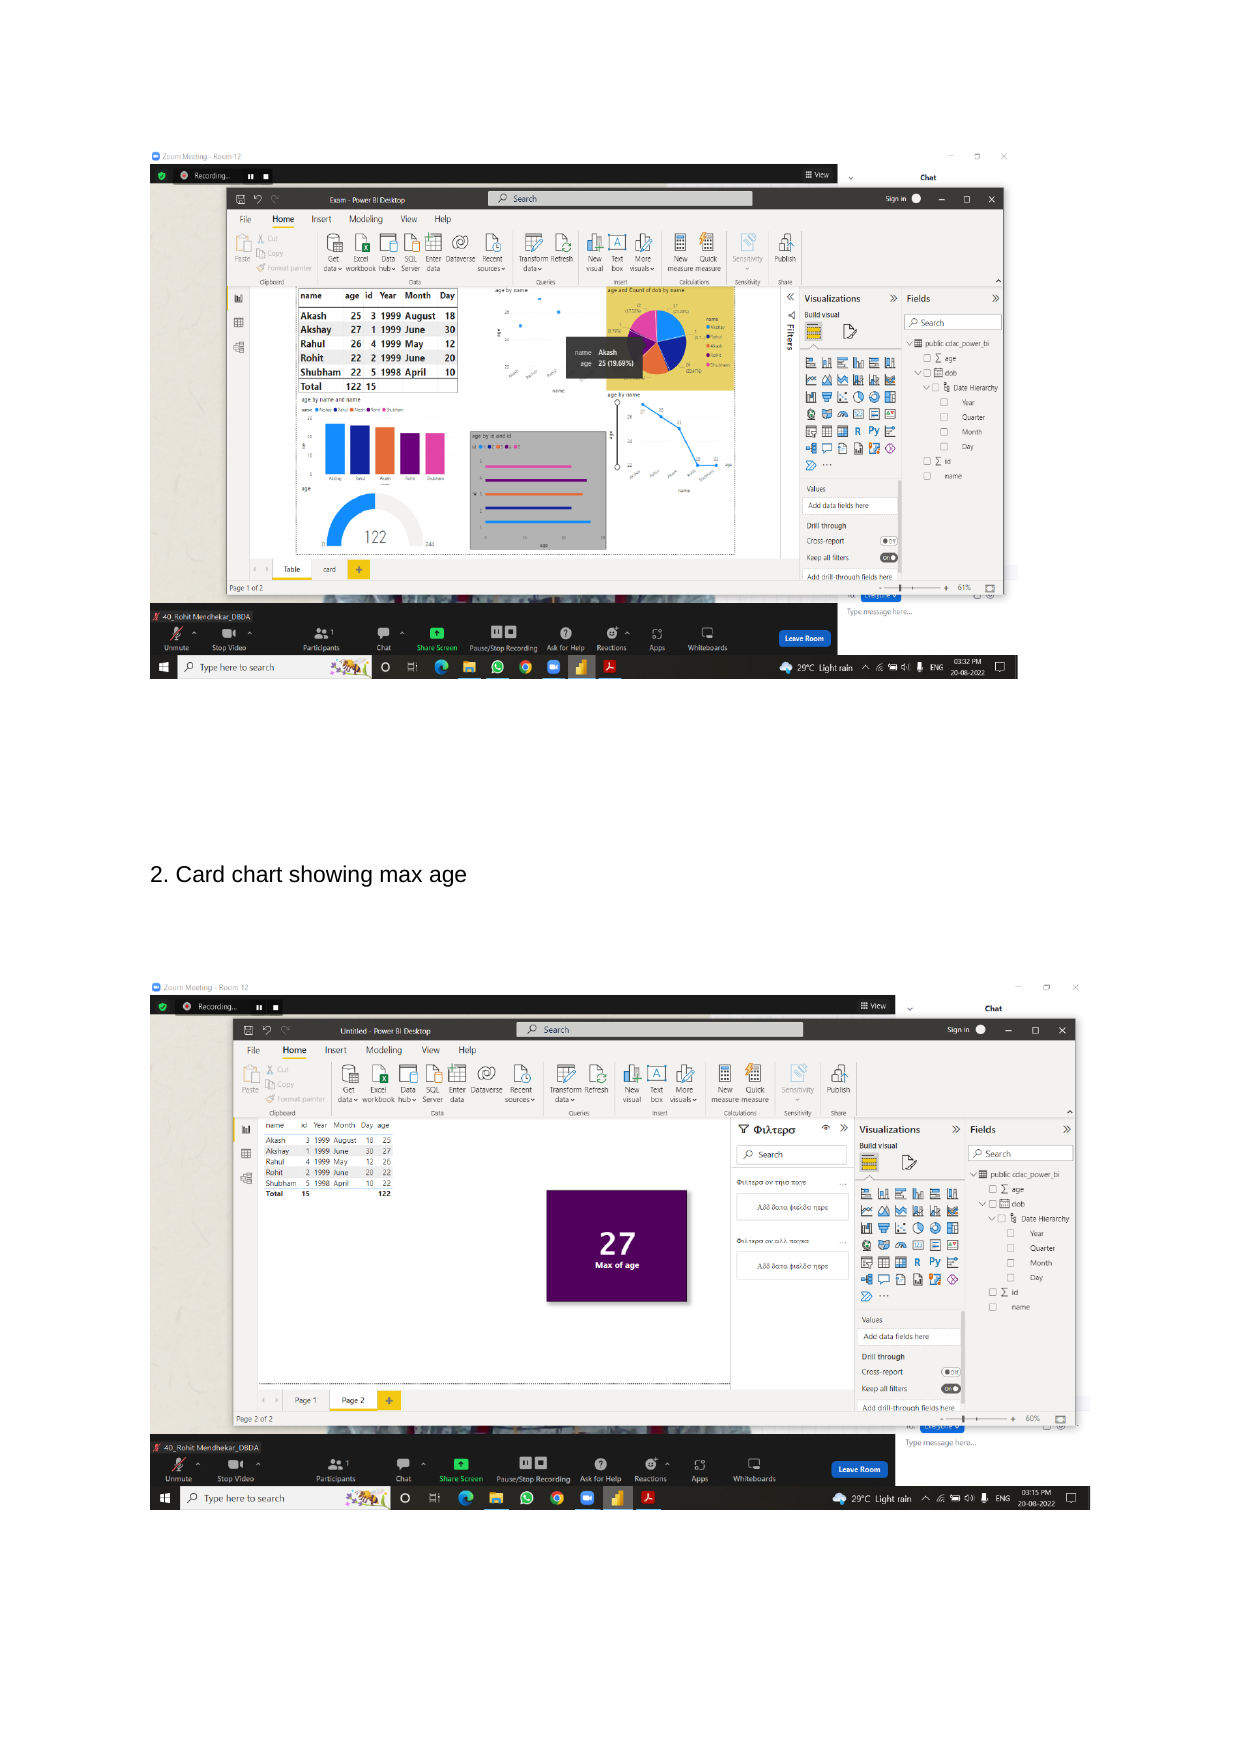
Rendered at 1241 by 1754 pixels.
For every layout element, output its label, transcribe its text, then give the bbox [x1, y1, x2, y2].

picture [150, 150, 1018, 679]
picture [150, 980, 1091, 1510]
text 2. Card chart showing max age [150, 861, 1090, 887]
